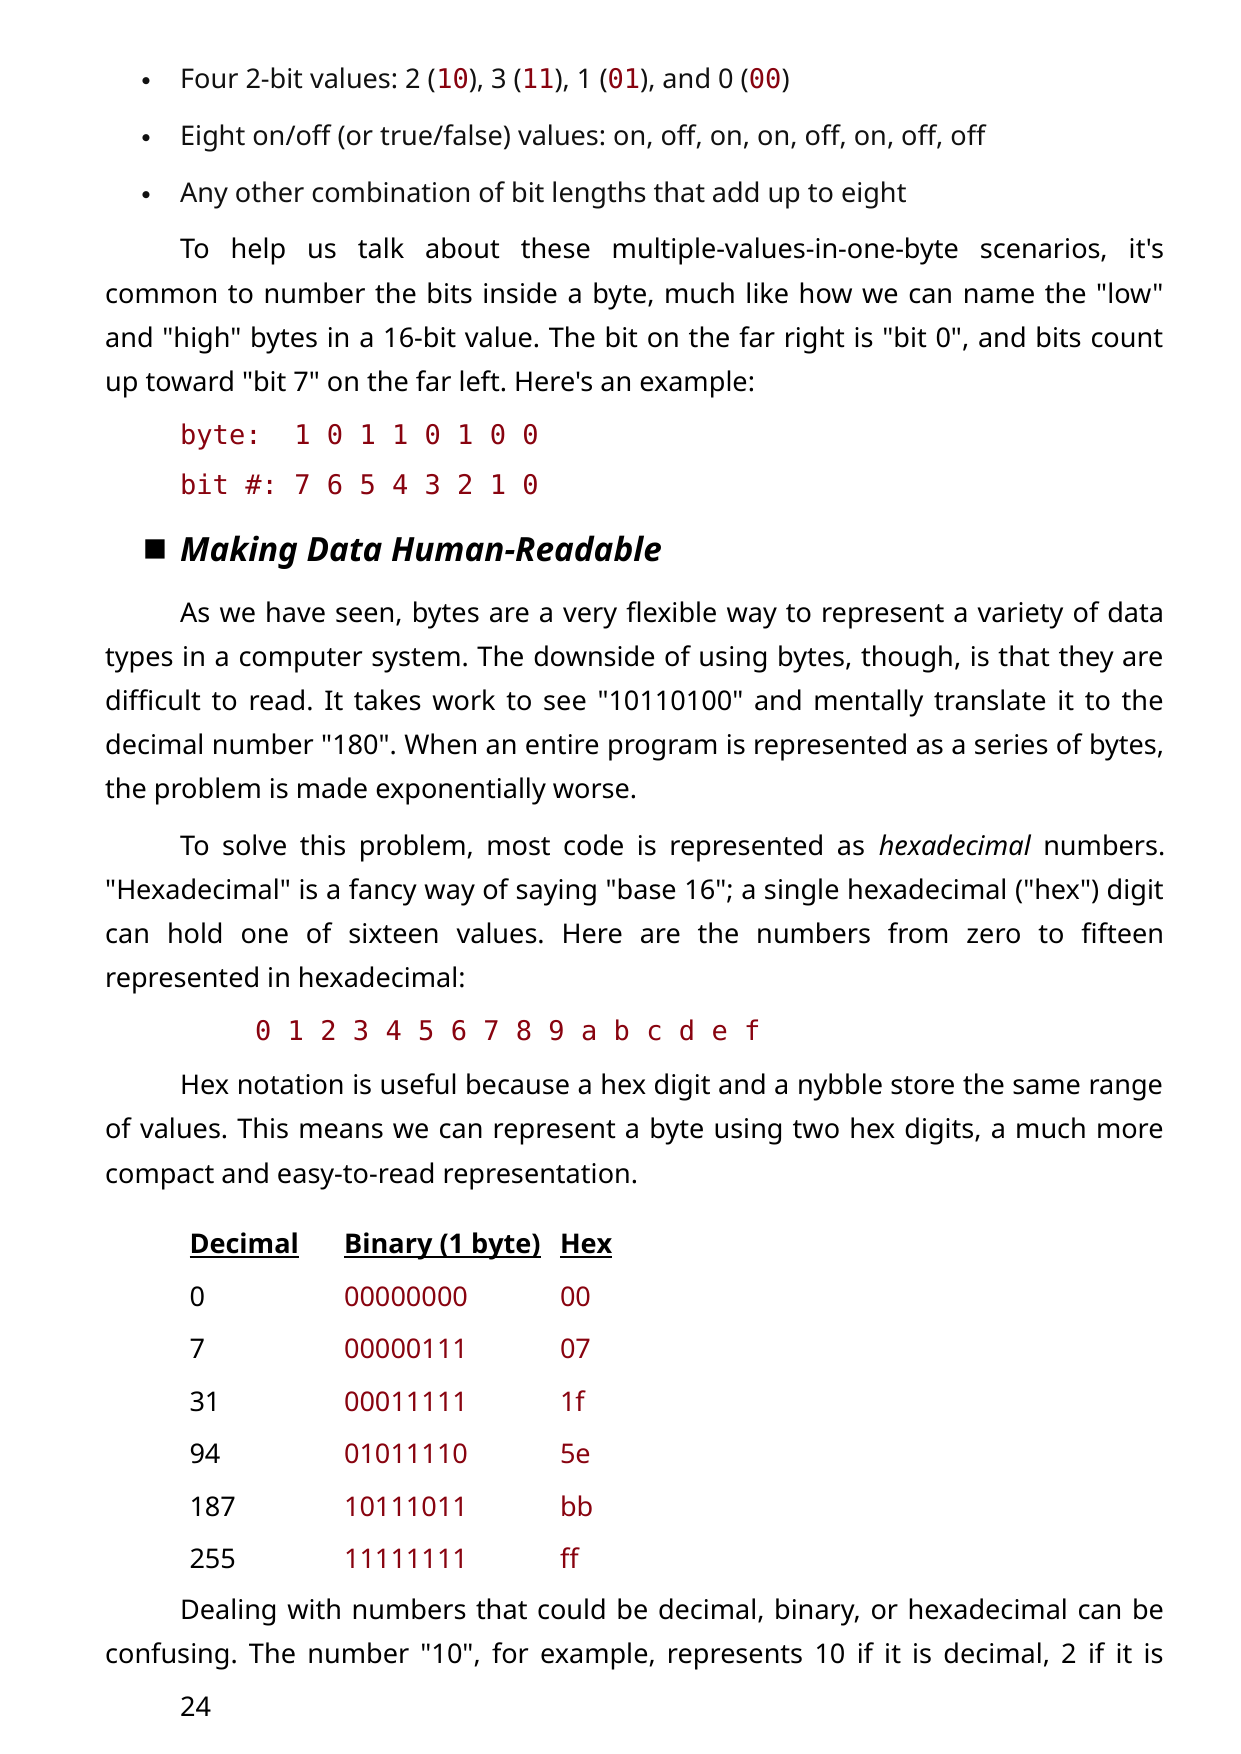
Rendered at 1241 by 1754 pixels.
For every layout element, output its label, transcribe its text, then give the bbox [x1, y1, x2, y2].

text Hex notation is useful because a hex digit and a nybble store the same range of values. This means we can represent a byte using two hex digits, a much more compact and easy-to-read representation. [105, 1066, 1165, 1191]
table_cell ff [558, 1526, 661, 1578]
text bit #: 7 6 5 4 3 2 1 0 [105, 469, 1165, 501]
table_cell 00011111 [343, 1368, 558, 1421]
text 0 1 2 3 4 5 6 7 8 9 a b c d e f [105, 1016, 1165, 1047]
table_cell 7 [188, 1316, 342, 1368]
table_cell 5e [558, 1421, 661, 1473]
table_header Hex [558, 1211, 661, 1263]
table_cell 00000000 [343, 1263, 558, 1316]
table_cell 94 [188, 1421, 342, 1473]
table_cell 00000111 [343, 1316, 558, 1368]
table_cell bb [558, 1473, 661, 1526]
table_cell 07 [558, 1316, 661, 1368]
table_cell 10111011 [343, 1473, 558, 1526]
table_cell 255 [188, 1526, 342, 1578]
list Four 2-bit values: 2 (10), 3 (11), 1 (01), and 0 (00) [142, 60, 1165, 97]
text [105, 1591, 1165, 1672]
table_cell 0 [188, 1263, 342, 1316]
table_cell 00 [558, 1263, 661, 1316]
table_cell 31 [188, 1368, 342, 1421]
table_cell 01011110 [343, 1421, 558, 1473]
table_cell 11111111 [343, 1526, 558, 1578]
table_header Binary (1 byte) [343, 1211, 558, 1263]
table_cell 1f [558, 1368, 661, 1421]
text To solve this problem, most code is represented as hexadecimal numbers. "Hexadecimal" is a fancy way of saying "base 16"; a single hexadecimal ("hex") digit can hold one of sixteen values. Here are the numbers from zero to fifteen represented in hexadecimal: [105, 826, 1165, 996]
table_header Decimal [188, 1211, 342, 1263]
text As we have seen, bytes are a very flexible way to represent a variety of data types in a computer system. The downside of using bytes, though, is that they are difficult to read. It takes work to see "10110100" and mentally translate it to the decimal number "180". When an entire program is represented as a series of bytes, the problem is made exponentially worse. [105, 593, 1165, 807]
list Eight on/off (or true/false) values: on, off, on, on, off, on, off, off [142, 117, 1165, 153]
table_cell 187 [188, 1473, 342, 1526]
list Any other combination of bit lengths that add up to eight [142, 173, 1165, 210]
text To help us talk about these multiple-values-in-one-byte scenarios, it's common to number the bits inside a byte, much like how we can name the "low" and "high" bytes in a 16-bit value. The bit on the far right is "bit 0", and bits count up toward "bit 7" on the far left. Here's an example: [105, 230, 1165, 399]
text byte: 1 0 1 1 0 1 0 0 [105, 419, 1165, 451]
subtitle Making Data Human-Readable [142, 526, 1165, 571]
